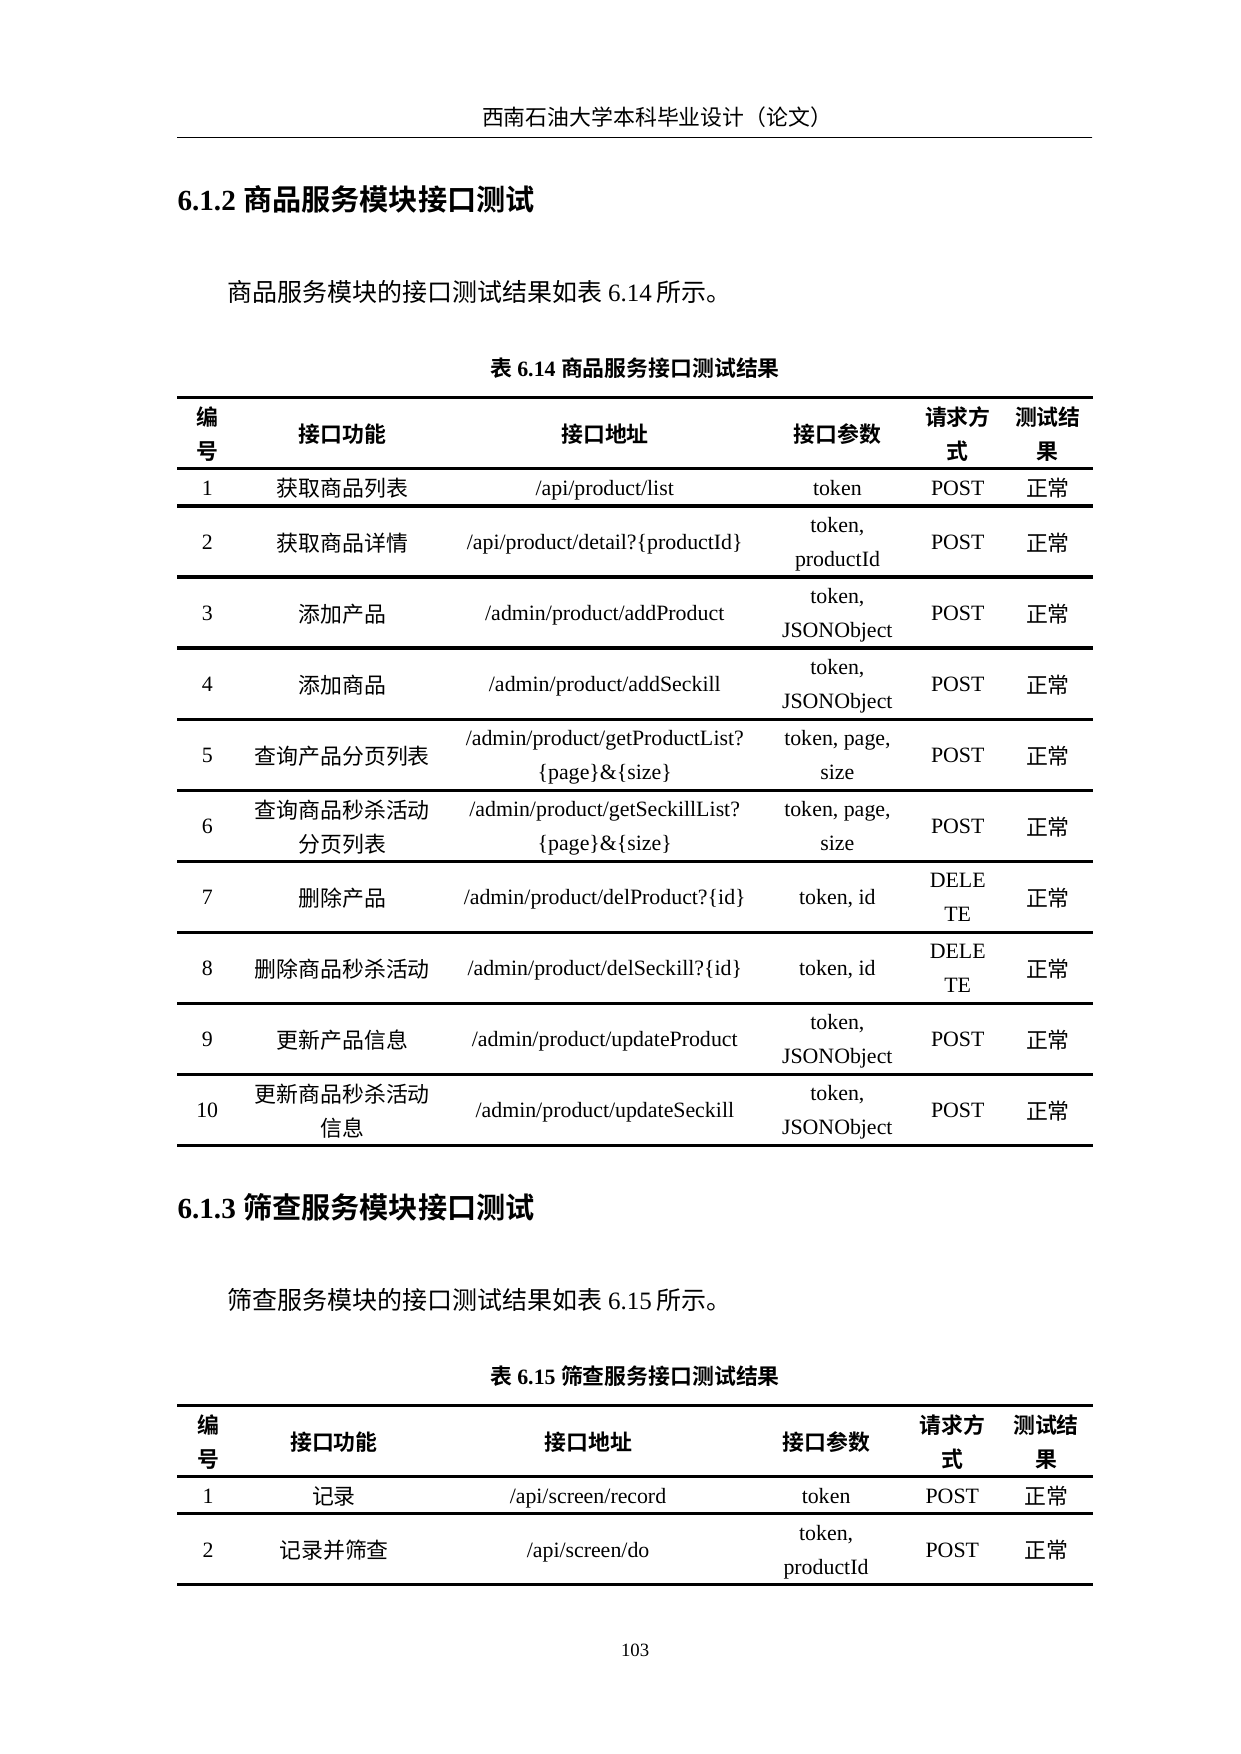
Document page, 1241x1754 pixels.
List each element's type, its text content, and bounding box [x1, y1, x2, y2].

table_cell 2 [177, 1515, 238, 1583]
table_cell 正常 [1003, 934, 1092, 1002]
table_header 接口参数 [762, 399, 912, 467]
table_cell token, JSONObject [762, 650, 912, 717]
table_cell 正常 [1003, 721, 1092, 788]
table_header 接口功能 [238, 1407, 429, 1475]
table_cell 查询产品分页列表 [237, 721, 447, 788]
table_cell POST [905, 1478, 999, 1512]
table_cell token, productId [746, 1515, 905, 1583]
subtitle 筛查服务模块接口测试 [177, 1172, 1092, 1240]
table_cell token, JSONObject [762, 579, 912, 646]
table_cell 正常 [1003, 470, 1092, 504]
table_cell 4 [177, 650, 237, 717]
table_cell 9 [177, 1005, 237, 1073]
table_cell 查询商品秒杀活动分页列表 [237, 792, 447, 859]
table_cell 删除产品 [237, 863, 447, 931]
table_cell 获取商品详情 [237, 508, 447, 575]
table_cell 添加产品 [237, 579, 447, 646]
table_cell 1 [177, 470, 237, 504]
table_cell POST [913, 579, 1003, 646]
subtitle 商品服务模块接口测试 [177, 164, 1092, 232]
table_cell /admin/product/addSeckill [448, 650, 762, 717]
table_cell POST [913, 650, 1003, 717]
table_cell /admin/product/delSeckill?{id} [448, 934, 762, 1002]
table_cell /api/product/list [448, 470, 762, 504]
table_cell 正常 [1003, 792, 1092, 859]
table_cell 正常 [1003, 650, 1092, 717]
table_header 接口参数 [746, 1407, 905, 1475]
table_header 编号 [177, 399, 237, 467]
table_cell token, id [762, 934, 912, 1002]
table_cell 1 [177, 1478, 238, 1512]
table_cell 正常 [1003, 579, 1092, 646]
table_cell 记录并筛查 [238, 1515, 429, 1583]
table_cell DELETE [913, 934, 1003, 1002]
table_cell 更新商品秒杀活动信息 [237, 1076, 447, 1144]
table_cell /admin/product/updateProduct [448, 1005, 762, 1073]
table_header 测试结果 [999, 1407, 1092, 1475]
table_cell 正常 [1003, 508, 1092, 575]
table_header 测试结果 [1003, 399, 1092, 467]
table_cell DELETE [913, 863, 1003, 931]
table_cell token [762, 470, 912, 504]
table_cell POST [913, 508, 1003, 575]
table_cell 3 [177, 579, 237, 646]
table_cell 6 [177, 792, 237, 859]
table_cell 5 [177, 721, 237, 788]
table_cell 2 [177, 508, 237, 575]
table_cell 获取商品列表 [237, 470, 447, 504]
table_cell POST [913, 470, 1003, 504]
table_cell /api/screen/record [429, 1478, 746, 1512]
table_cell /admin/product/getProductList?{page}&{size} [448, 721, 762, 788]
table_cell 10 [177, 1076, 237, 1144]
table_cell 记录 [238, 1478, 429, 1512]
table_cell 正常 [1003, 1076, 1092, 1144]
table_cell 正常 [1003, 1005, 1092, 1073]
table_cell 删除商品秒杀活动 [237, 934, 447, 1002]
table_cell POST [905, 1515, 999, 1583]
table_cell 正常 [999, 1478, 1092, 1512]
table_cell 正常 [999, 1515, 1092, 1583]
table_header 接口地址 [429, 1407, 746, 1475]
table_cell /admin/product/updateSeckill [448, 1076, 762, 1144]
table_cell POST [913, 1005, 1003, 1073]
table_cell POST [913, 721, 1003, 788]
table_header 请求方式 [913, 399, 1003, 467]
table_cell 正常 [1003, 863, 1092, 931]
table_header 请求方式 [905, 1407, 999, 1475]
table_cell 7 [177, 863, 237, 931]
table_cell /api/screen/do [429, 1515, 746, 1583]
table_cell 更新产品信息 [237, 1005, 447, 1073]
table_header 接口功能 [237, 399, 447, 467]
table_cell token, id [762, 863, 912, 931]
table_cell /api/product/detail?{productId} [448, 508, 762, 575]
table_cell token, JSONObject [762, 1076, 912, 1144]
table_cell token [746, 1478, 905, 1512]
table_cell POST [913, 1076, 1003, 1144]
table_header 编号 [177, 1407, 238, 1475]
table_cell 8 [177, 934, 237, 1002]
table_cell /admin/product/getSeckillList?{page}&{size} [448, 792, 762, 859]
table_header 接口地址 [448, 399, 762, 467]
table_cell token, page, size [762, 721, 912, 788]
table_cell token, JSONObject [762, 1005, 912, 1073]
table_cell POST [913, 792, 1003, 859]
table_cell token, productId [762, 508, 912, 575]
table_cell 添加商品 [237, 650, 447, 717]
table_cell token, page, size [762, 792, 912, 859]
table_cell /admin/product/addProduct [448, 579, 762, 646]
table_cell /admin/product/delProduct?{id} [448, 863, 762, 931]
